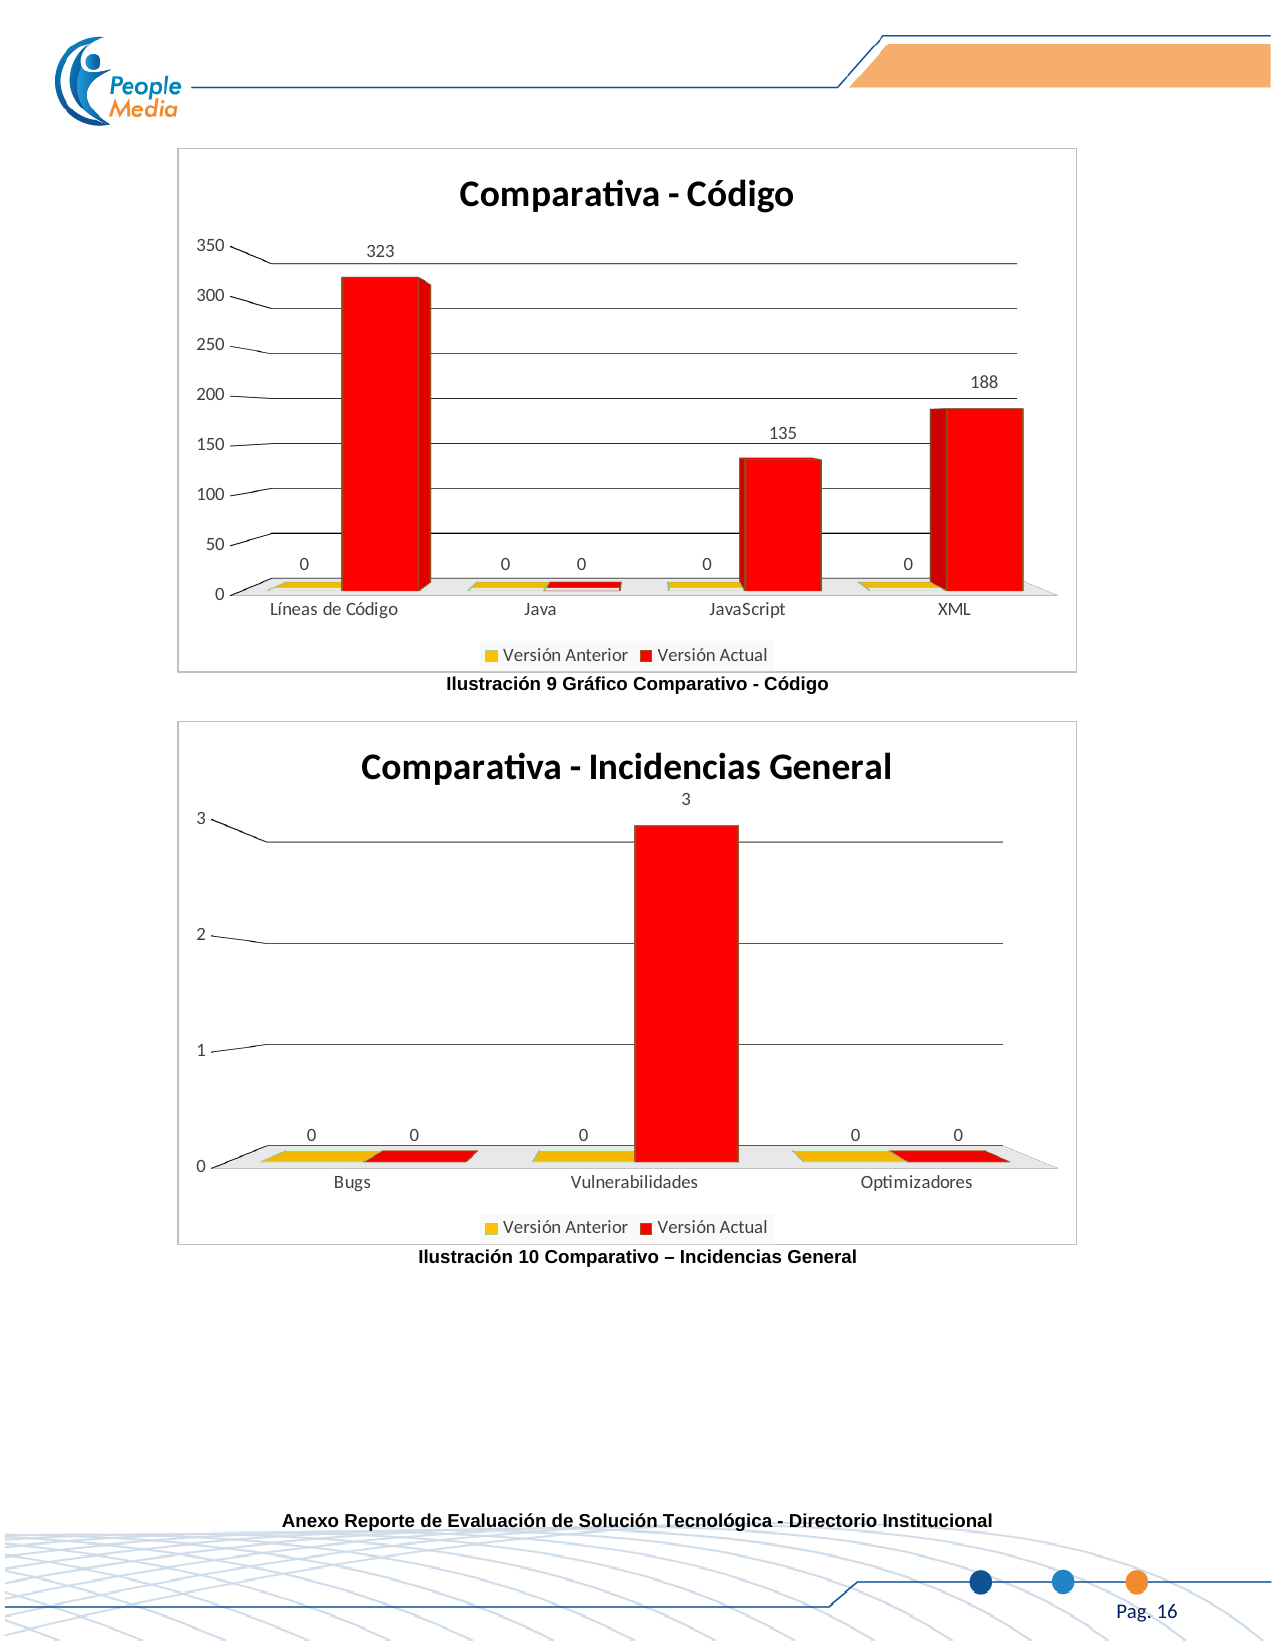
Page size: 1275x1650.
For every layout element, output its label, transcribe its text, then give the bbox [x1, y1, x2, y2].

picture [34, 14, 1271, 135]
picture [4, 1507, 1272, 1641]
